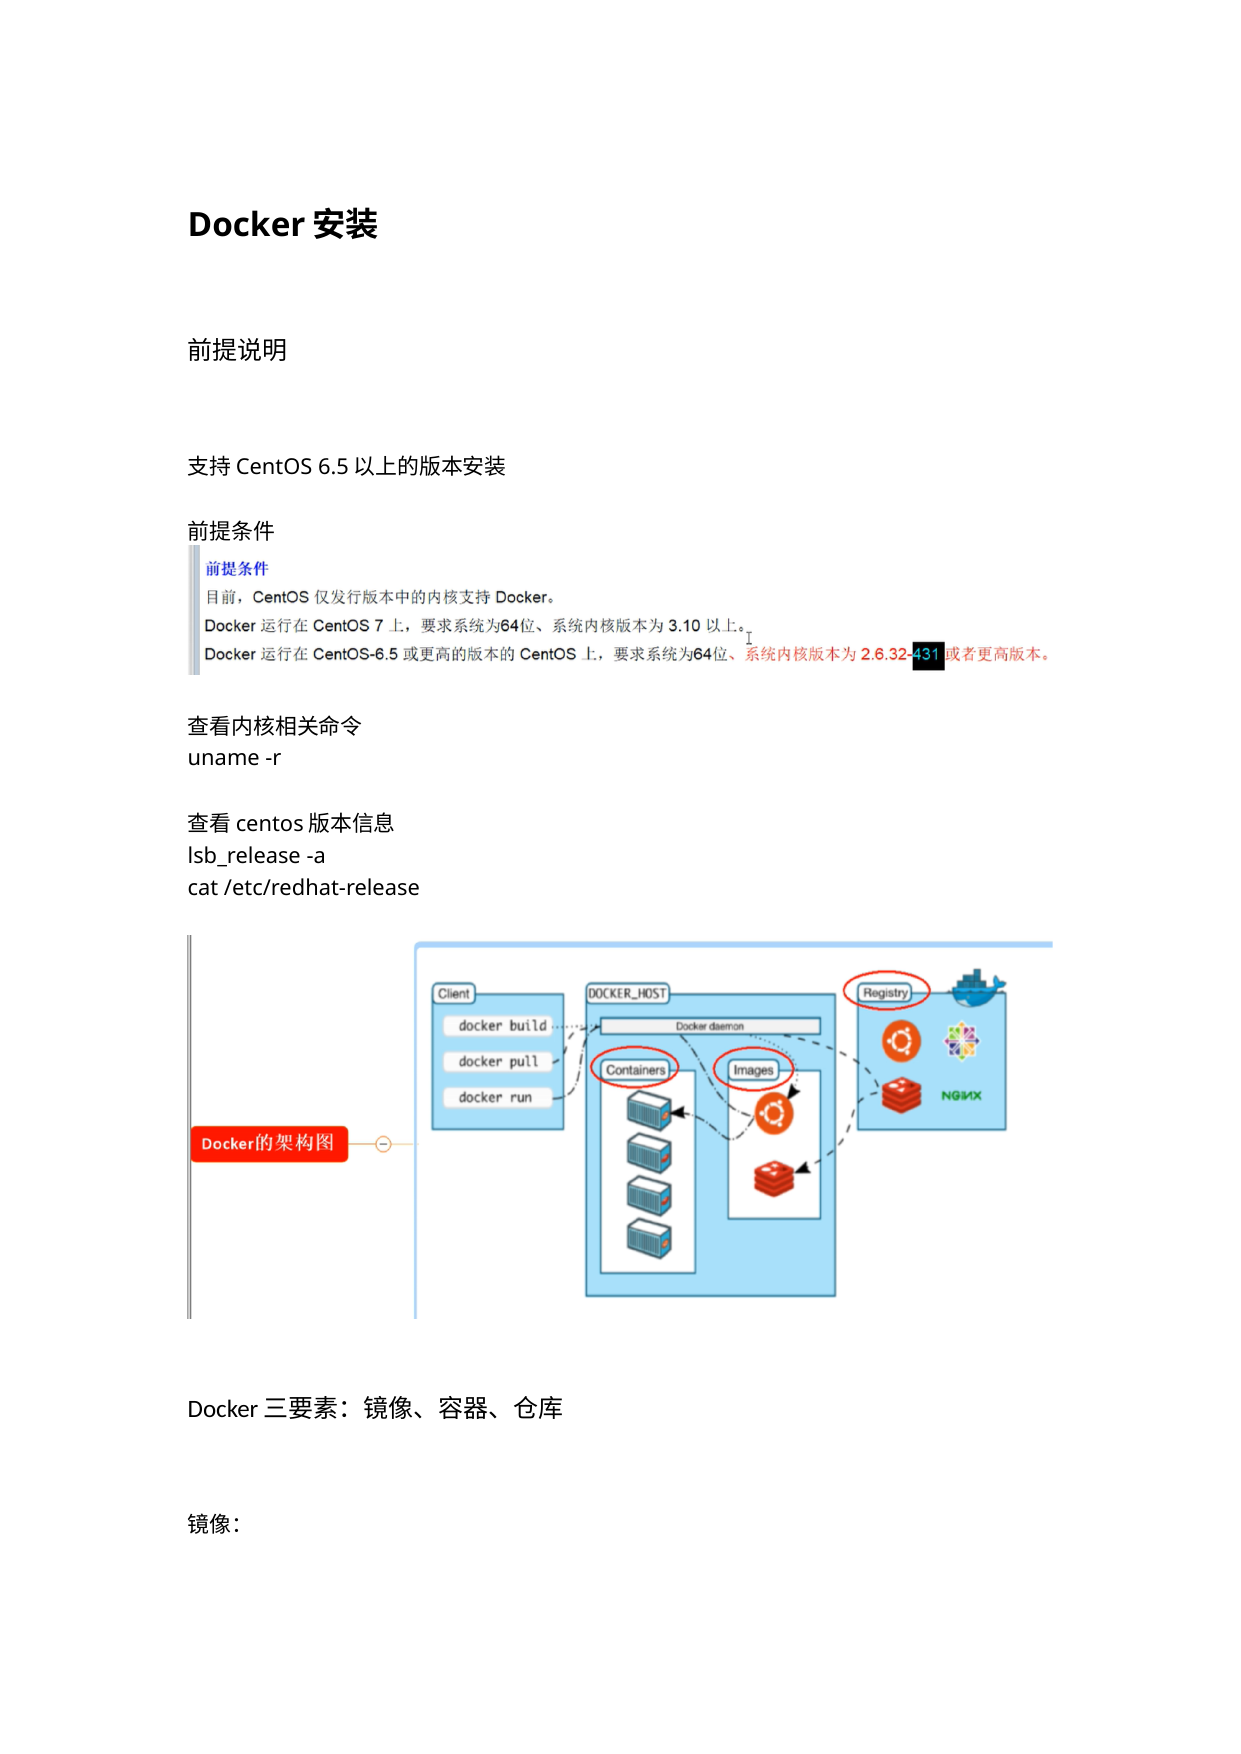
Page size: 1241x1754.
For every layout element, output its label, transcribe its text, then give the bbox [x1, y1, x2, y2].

text uname -r [187, 741, 1053, 773]
subtitle 前提说明 [187, 316, 1053, 381]
subtitle Docker安装 [187, 189, 1053, 254]
text 支持CentOS 6.5以上的版本安装 [187, 448, 1053, 481]
text 查看centos版本信息 [187, 806, 1053, 838]
text 前提条件 [187, 513, 1053, 545]
text 查看内核相关命令 [187, 708, 1053, 741]
text lsb_release -a [187, 838, 1053, 871]
text 镜像： [187, 1506, 1053, 1539]
subtitle Docker三要素：镜像、容器、仓库 [187, 1374, 1053, 1439]
picture [187, 935, 1053, 1319]
picture [187, 545, 1053, 675]
text cat /etc/redhat-release [187, 871, 1053, 903]
